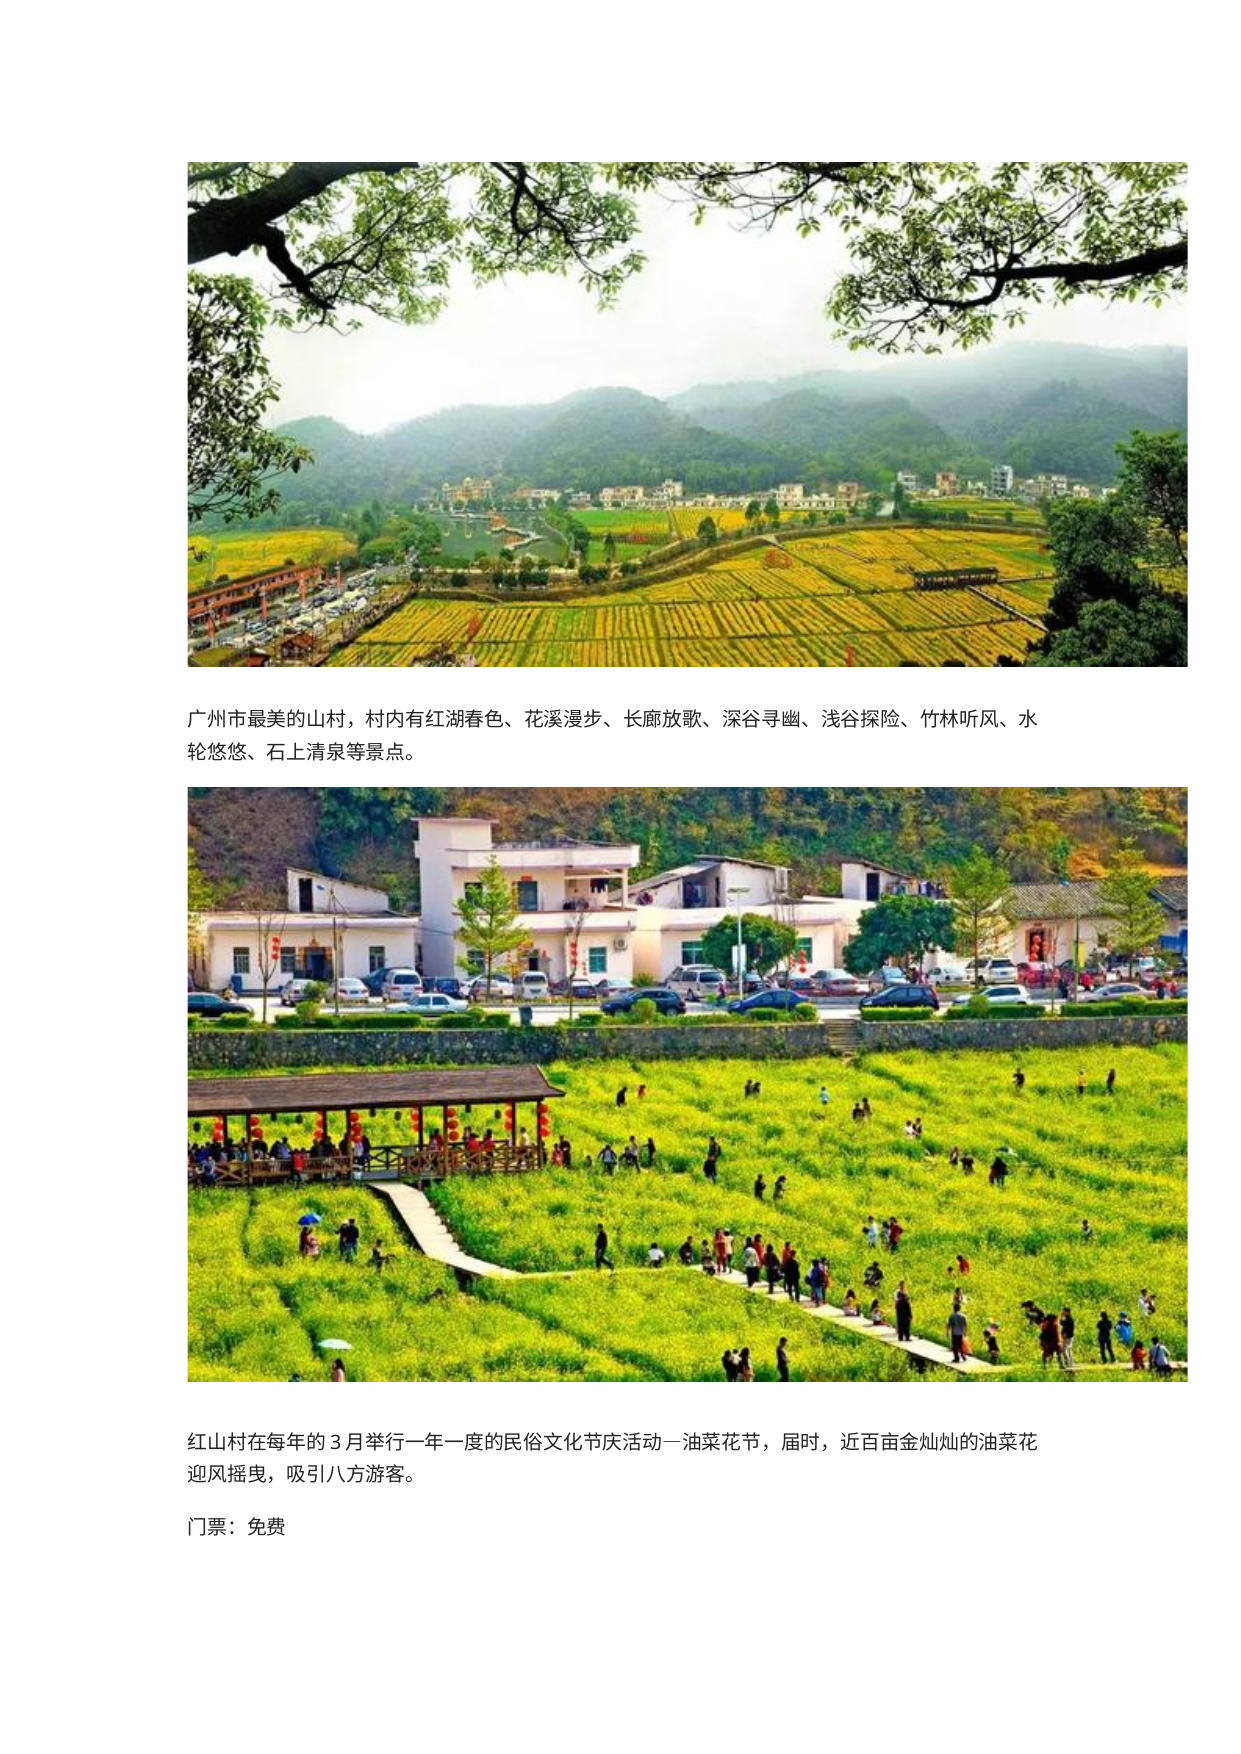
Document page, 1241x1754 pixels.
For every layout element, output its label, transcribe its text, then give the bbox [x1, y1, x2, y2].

text 门票：免费 [187, 1509, 1053, 1542]
text 红山村在每年的3月举行一年一度的民俗文化节庆活动—油菜花节，届时，近百亩金灿灿的油菜花迎风摇曳，吸引八方游客。 [187, 1424, 1053, 1489]
picture [187, 787, 1188, 1382]
picture [187, 162, 1188, 667]
text 广州市最美的山村，村内有红湖春色、花溪漫步、长廊放歌、深谷寻幽、浅谷探险、竹林听风、水轮悠悠、石上清泉等景点。 [187, 702, 1053, 767]
